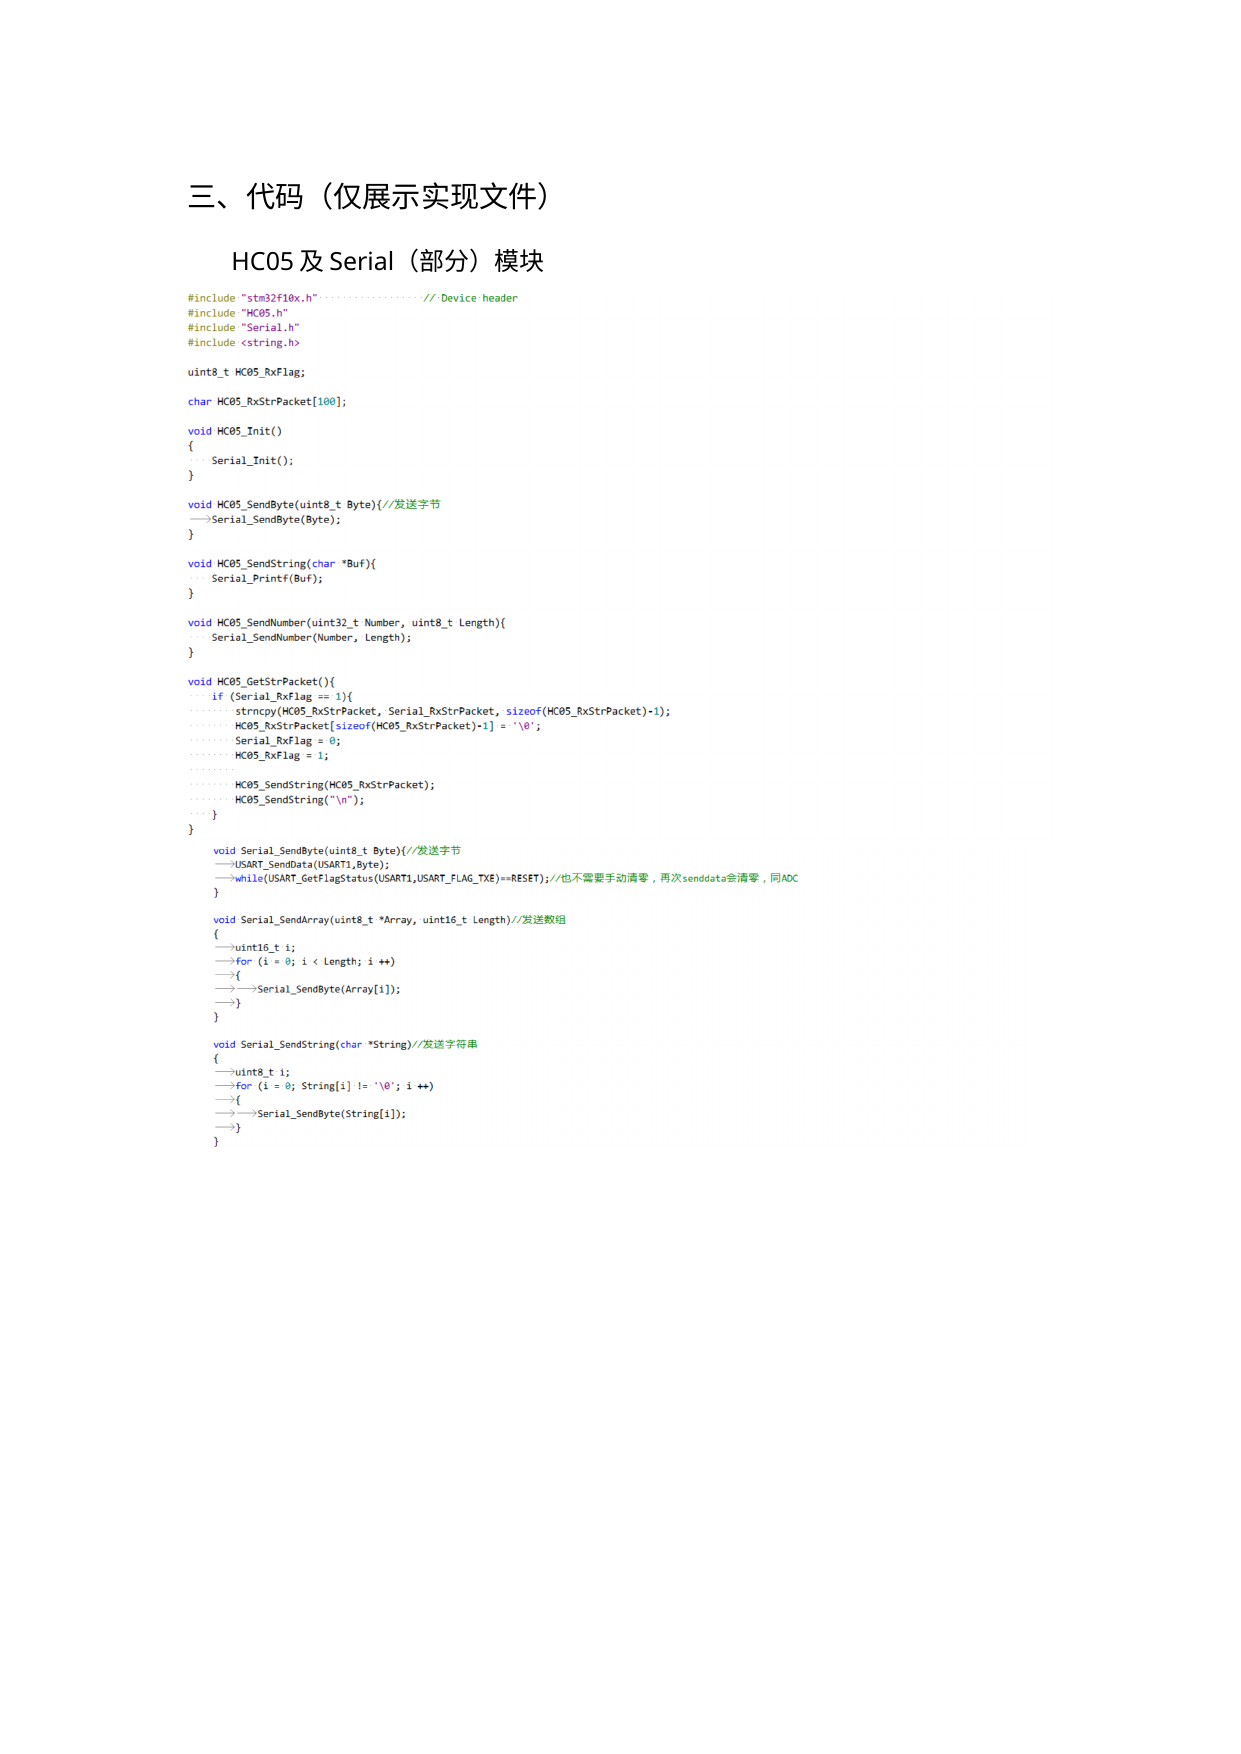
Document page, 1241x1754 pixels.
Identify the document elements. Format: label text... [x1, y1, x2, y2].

text HC05及Serial（部分）模块 [187, 227, 1053, 292]
text 三、代码（仅展示实现文件） [187, 162, 1053, 227]
picture [213, 844, 1027, 1147]
picture [187, 292, 1053, 840]
